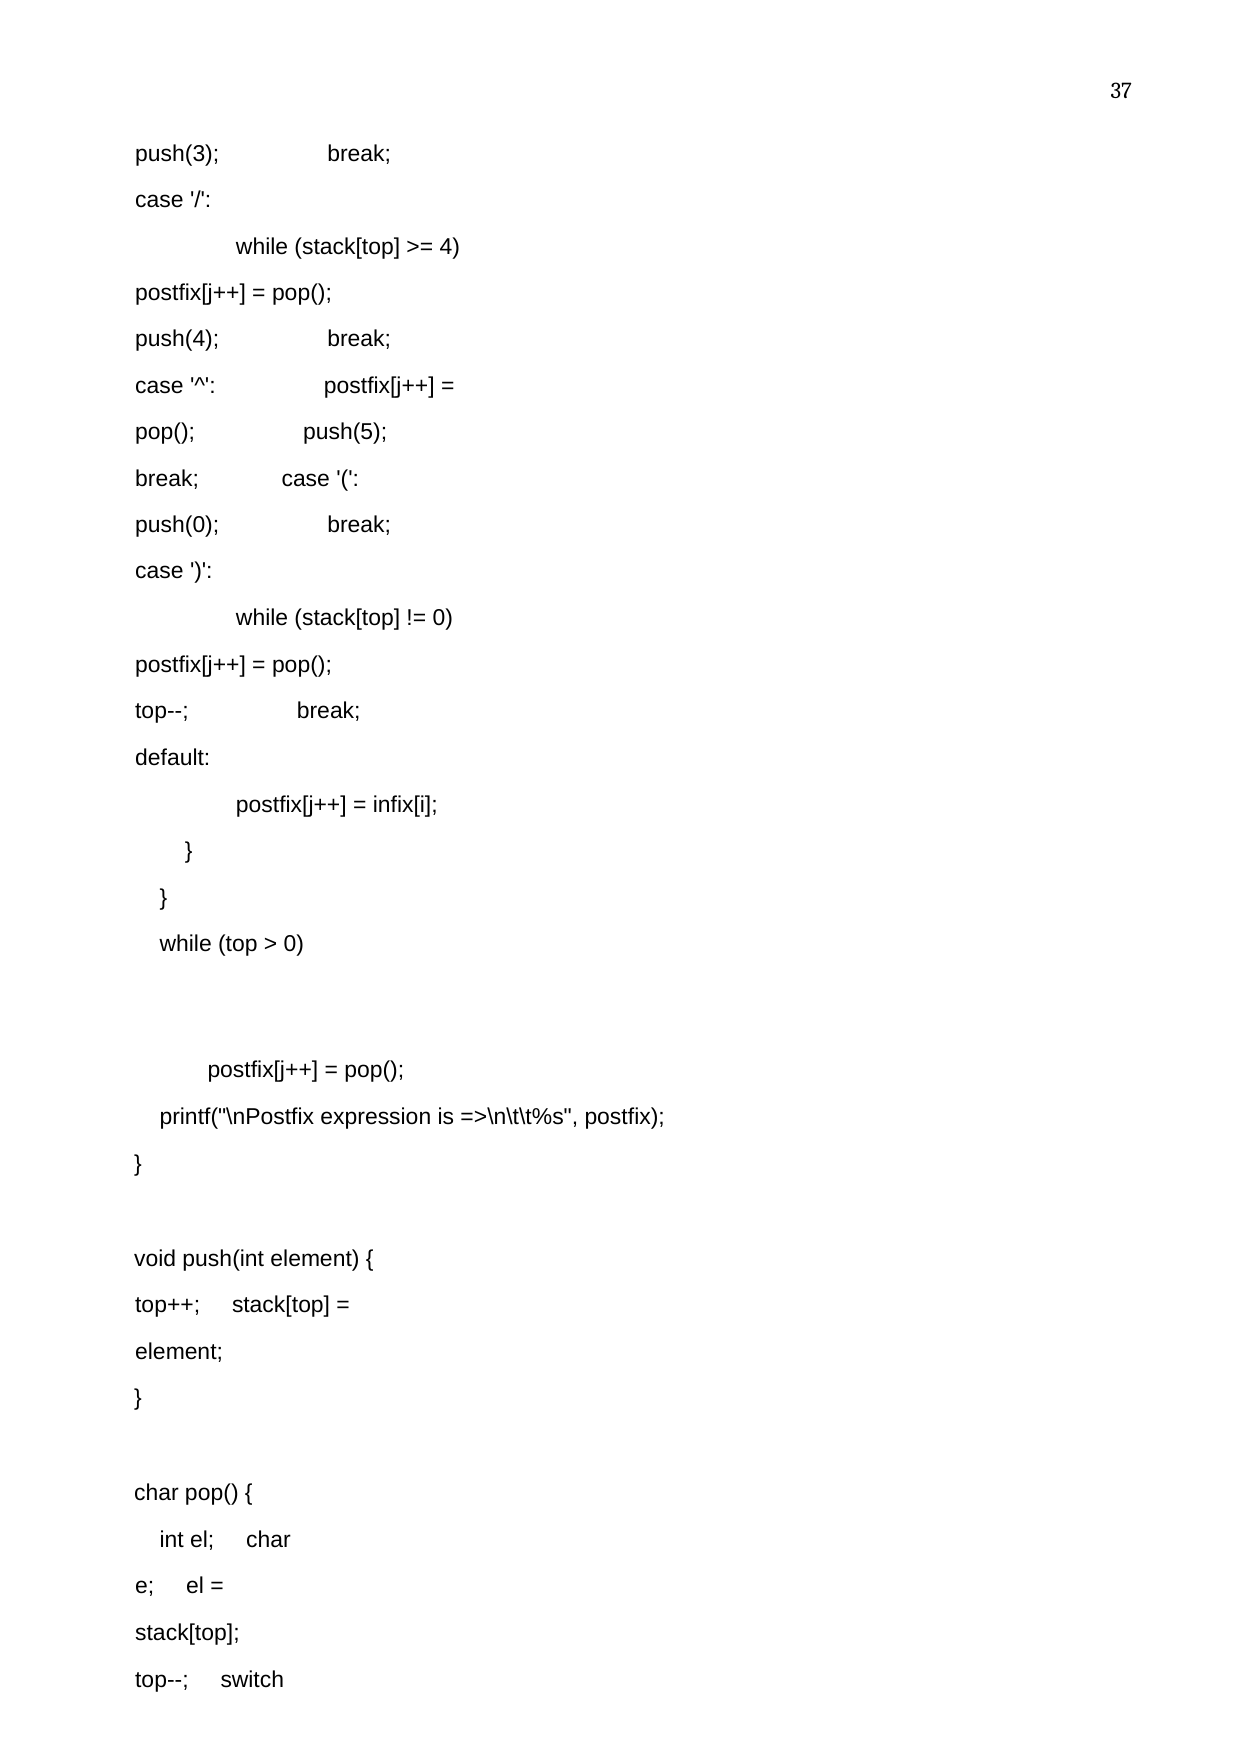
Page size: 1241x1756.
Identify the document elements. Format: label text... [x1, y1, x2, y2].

text postfix[j++] = infix[i]; [134, 791, 976, 817]
text char pop() { [134, 1479, 976, 1506]
text printf("\nPostfix expression is =>\n\t\t%s", postfix); [134, 1103, 976, 1130]
text while (top > 0) [134, 930, 976, 957]
text } [134, 1384, 976, 1411]
text while (stack[top] != 0) postfix[j++] = pop(); top--; break; default: [134, 604, 459, 770]
text } [134, 884, 976, 910]
text void push(int element) { top++; stack[top] = element; [134, 1245, 374, 1364]
text while (stack[top] >= 4) postfix[j++] = pop(); push(4); break; case '^': postfix[j++] = pop(); push(5); break; case '(': push(0); break; case ')': [134, 233, 461, 583]
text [134, 1526, 309, 1692]
text postfix[j++] = pop(); [134, 1056, 1136, 1082]
text } [134, 837, 976, 863]
text } [134, 1150, 976, 1176]
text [134, 139, 461, 212]
